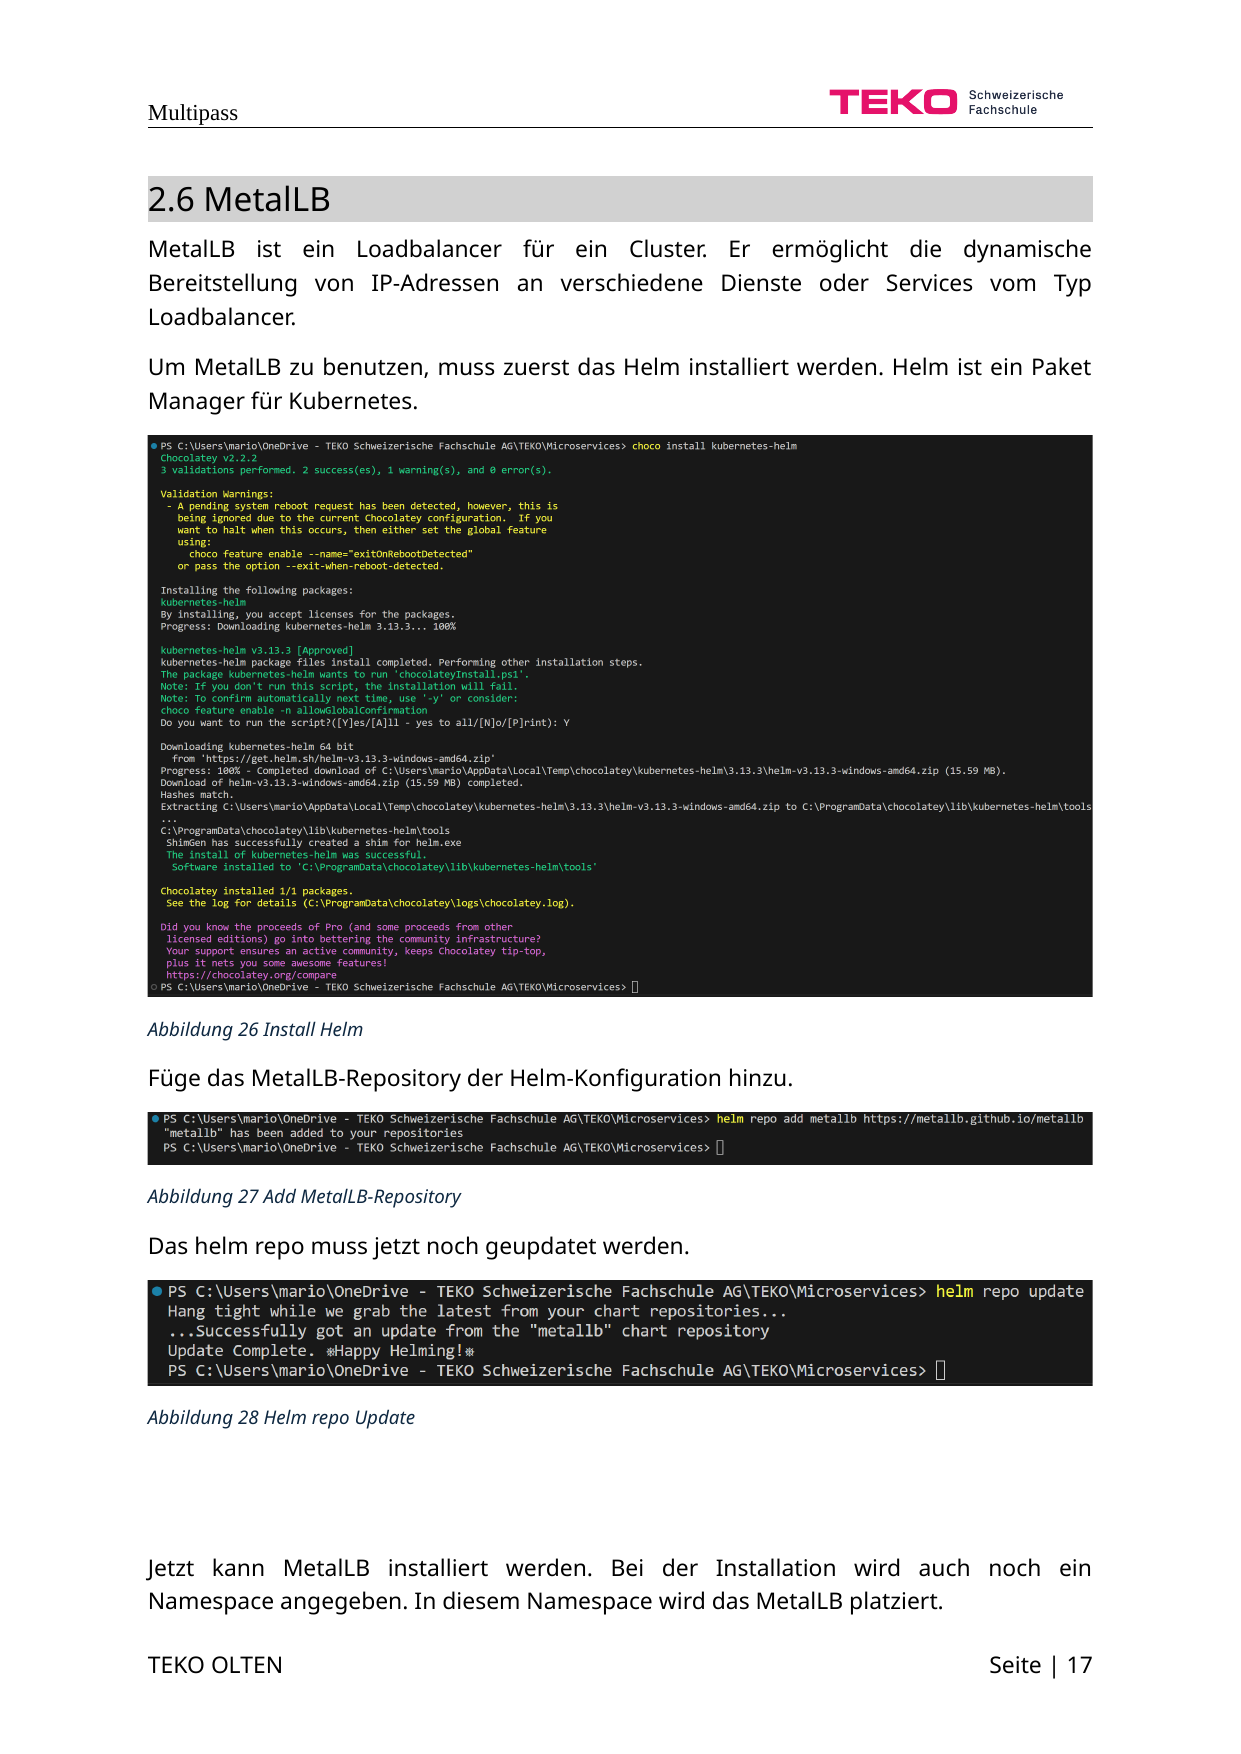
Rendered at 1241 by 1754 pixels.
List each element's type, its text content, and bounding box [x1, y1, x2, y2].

text Abbildung 26 Install Helm [148, 1016, 1093, 1041]
text MetalLB ist ein Loadbalancer für ein Cluster. Er ermöglicht die dynamische Bereitstellung von IP-Adressen an verschiedene Dienste oder Services vom Typ Loadbalancer. [148, 233, 1093, 332]
text Um MetalLB zu benutzen, muss zuerst das Helm installiert werden. Helm ist ein Paket Manager für Kubernetes. [148, 351, 1093, 416]
text Abbildung 28 Helm repo Update [148, 1404, 1093, 1430]
picture [805, 61, 1097, 139]
picture [147, 1280, 1093, 1386]
text Jetzt kann MetalLB installiert werden. Bei der Installation wird auch noch ein Namespace angegeben. In diesem Namespace wird das MetalLB platziert. [148, 1552, 1093, 1617]
subtitle 2.6 MetalLB [148, 176, 1093, 222]
text Füge das MetalLB-Repository der Helm-Konfiguration hinzu. [148, 1062, 1093, 1093]
text Abbildung 27 Add MetalLB-Repository [148, 1183, 1093, 1209]
picture [147, 435, 1093, 997]
text Das helm repo muss jetzt noch geupdatet werden. [148, 1230, 1093, 1261]
picture [147, 1112, 1093, 1165]
